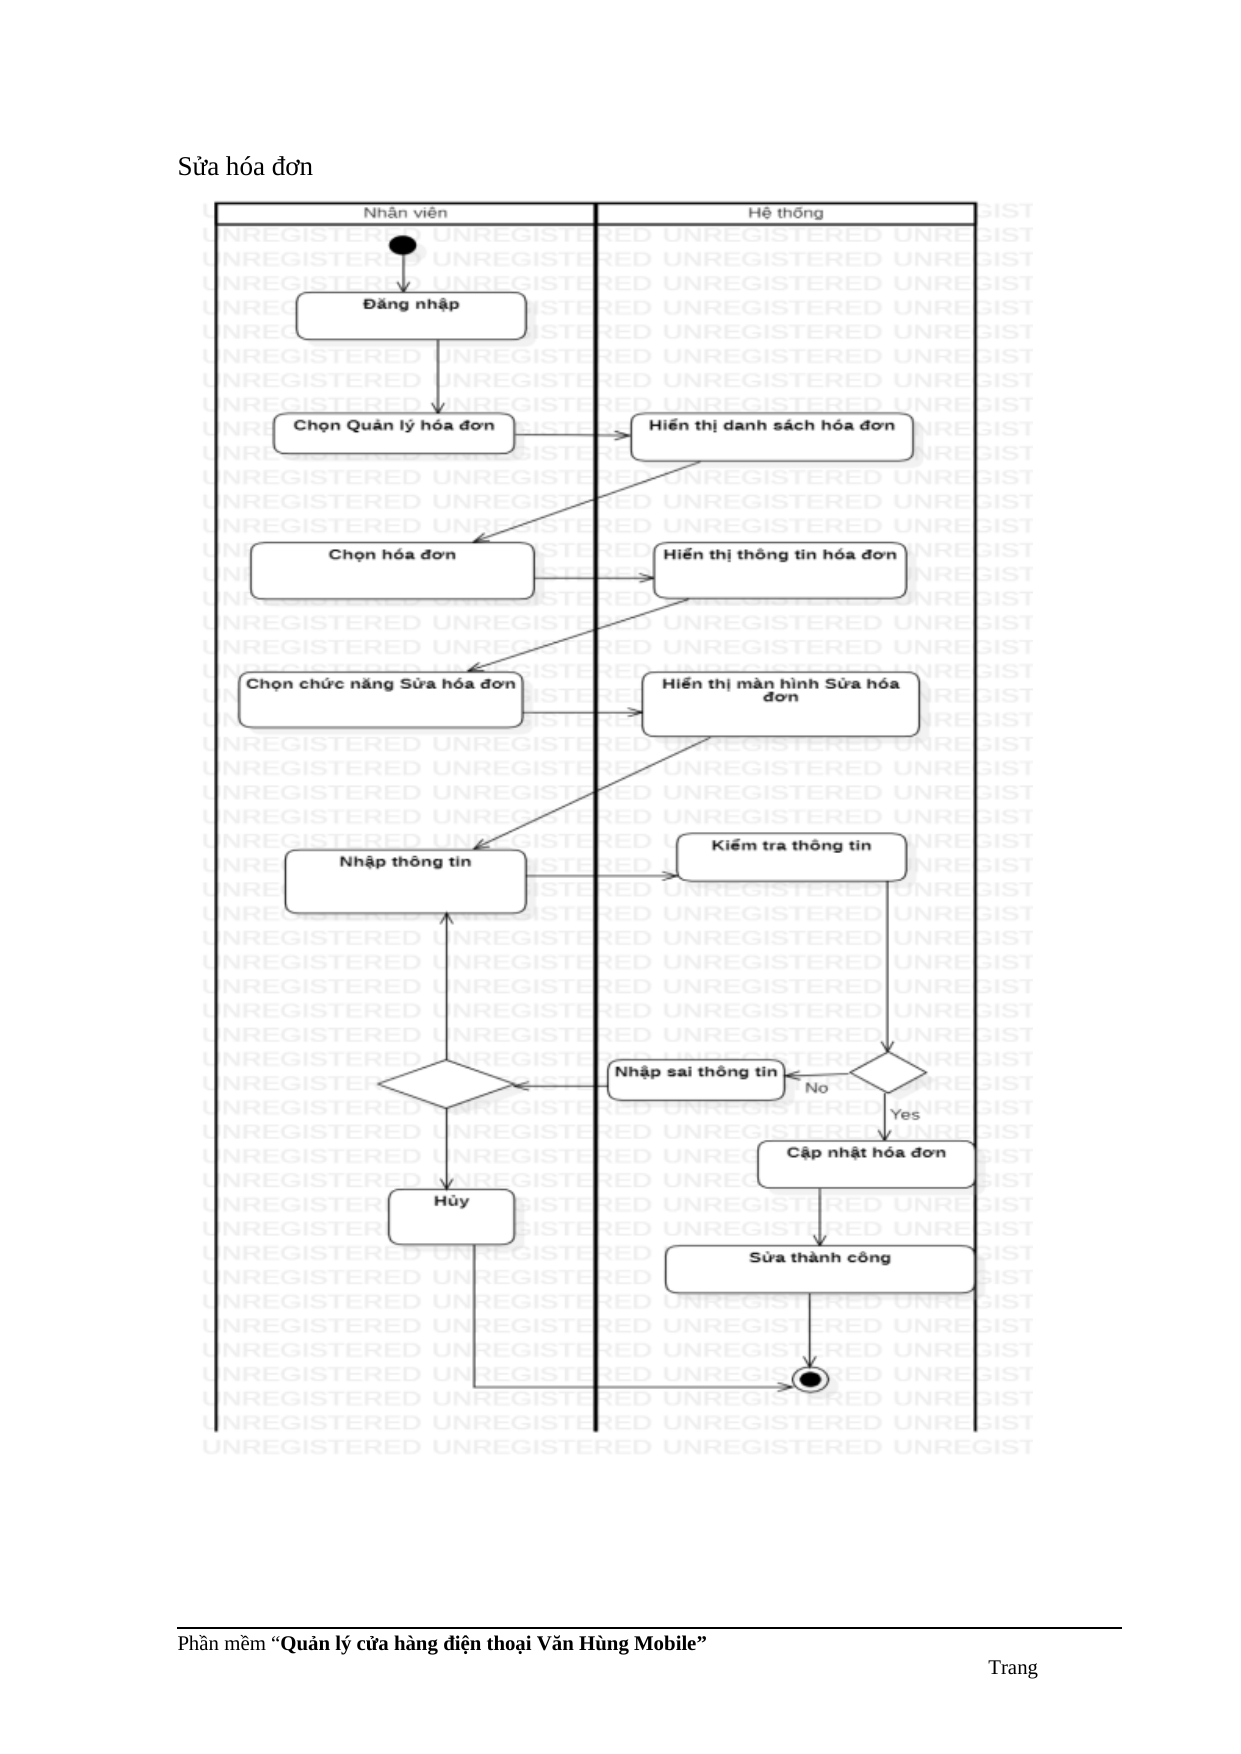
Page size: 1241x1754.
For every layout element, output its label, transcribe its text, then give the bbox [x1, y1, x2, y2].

picture [177, 181, 1033, 1489]
text Sửa hóa đơn [177, 150, 1122, 181]
